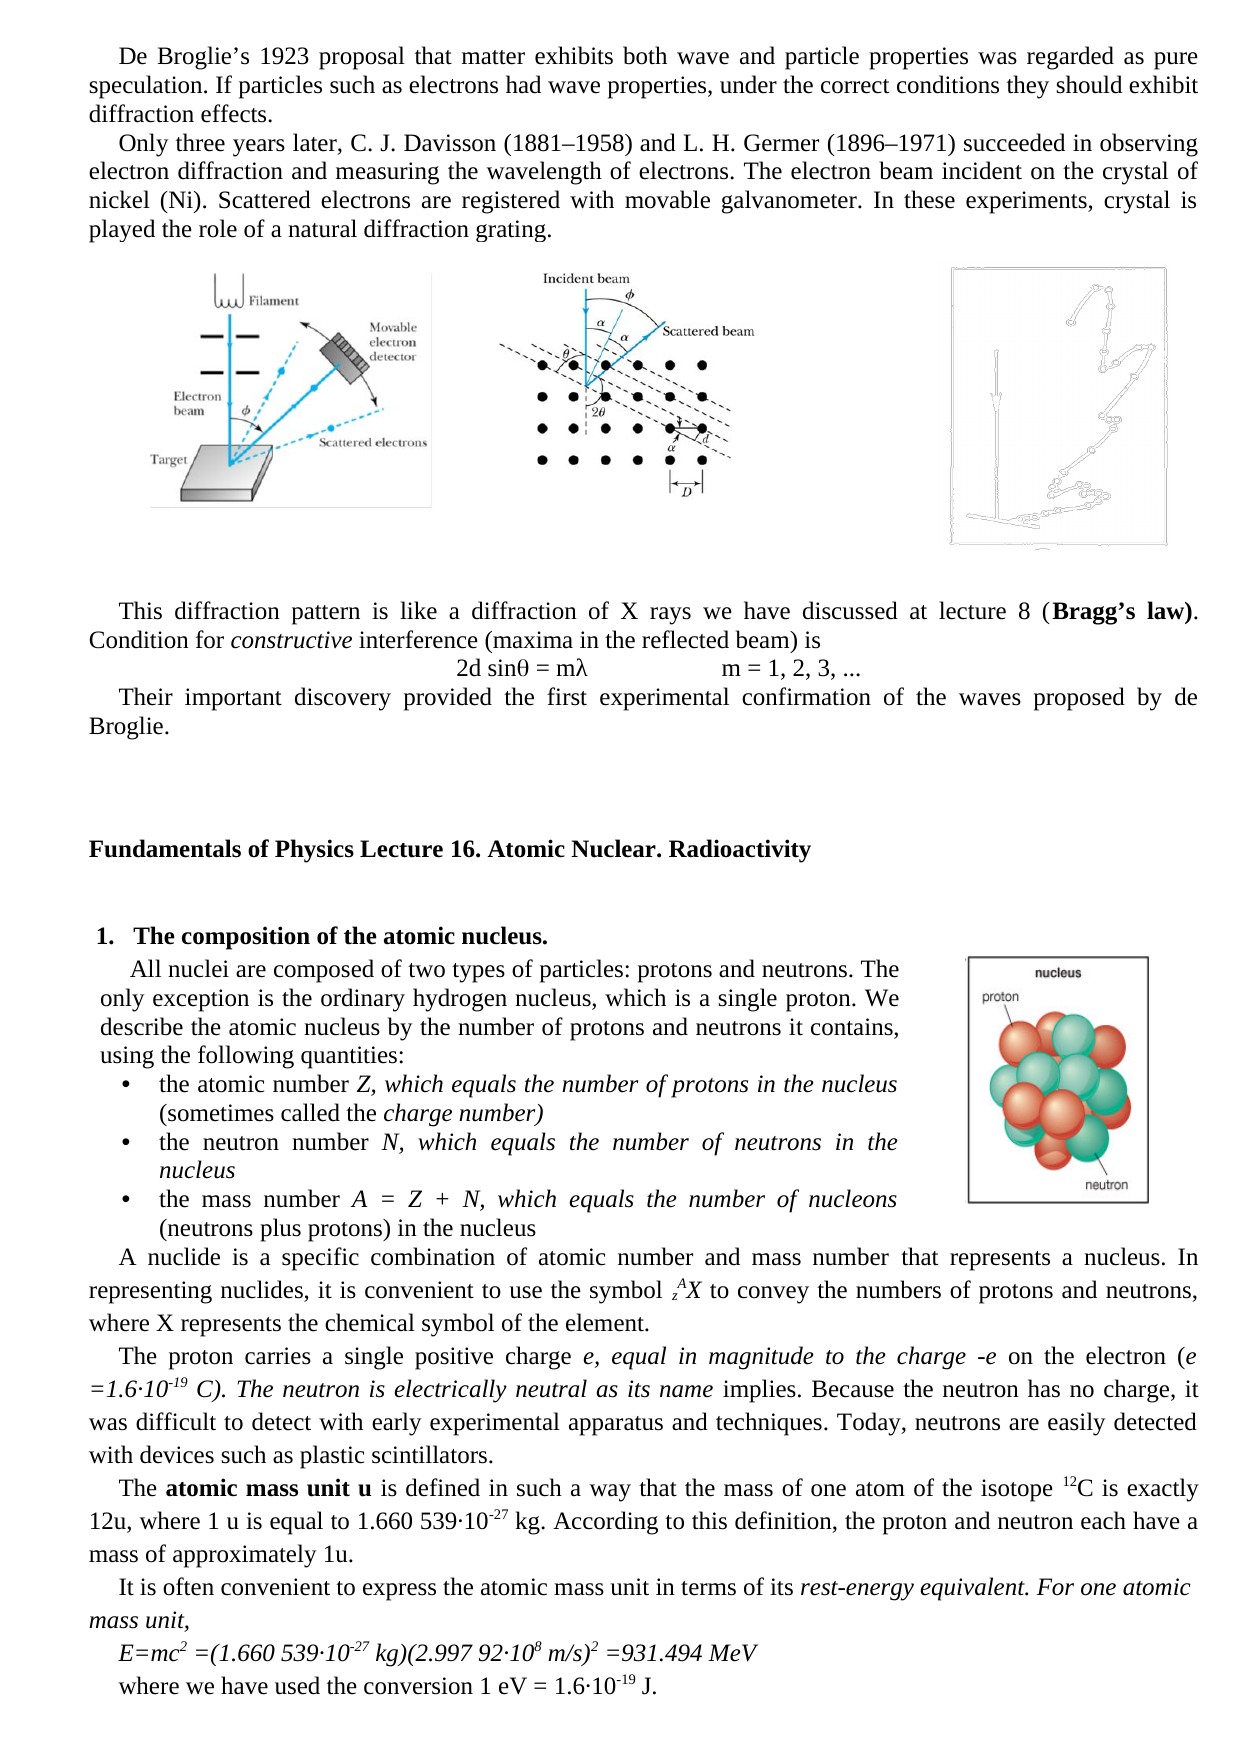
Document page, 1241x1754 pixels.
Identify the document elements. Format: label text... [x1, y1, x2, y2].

text Fundamentals of Physics Lecture 16. Atomic Nuclear. Radioactivity [89, 834, 1199, 863]
text The proton carries a single positive charge e, equal in magnitude to the charge -e on the electron (e =1.6∙10-19 C). The neutron is electrically neutral as its name implies. Because the neutron has no charge, it was difficult to detect with early experimental apparatus and techniques. Today, neutrons are easily detected with devices such as plastic scintillators. [89, 1341, 1199, 1469]
text E=mc2 =(1.660 539∙10-27 kg)(2.997 92∙108 m/s)2 =931.494 MeV [89, 1638, 1199, 1667]
text The atomic mass unit u is defined in such a way that the mass of one atom of the isotope 12C is exactly 12u, where 1 u is equal to 1.660 539∙10-27 kg. According to this definition, the proton and neutron each have a mass of approximately 1u. [89, 1473, 1199, 1568]
text De Broglie’s 1923 proposal that matter exhibits both wave and particle properties was regarded as pure speculation. If particles such as electrons had wave properties, under the correct conditions they should exhibit diffraction effects. [89, 41, 1199, 128]
picture [965, 954, 1151, 1204]
text This diffraction pattern is like a diffraction of X rays we have discussed at lecture 8 (Bragg’s law). Condition for constructive interference (maxima in the reflected beam) is [89, 596, 1199, 653]
table_header [912, 954, 1204, 1242]
table_header [89, 243, 927, 567]
text Only three years later, C. J. Davisson (1881–1958) and L. H. Germer (1896–1971) succeeded in observing electron diffraction and measuring the wavelength of electrons. The electron beam incident on the crystal of nickel (Ni). Scattered electrons are registered with movable galvanometer. In these experiments, crystal is played the role of a natural diffraction grating. [89, 128, 1199, 243]
text It is often convenient to express the atomic mass unit in terms of its rest-energy equivalent. For one atomic mass unit, [89, 1572, 1199, 1634]
text A nuclide is a specific combination of atomic number and mass number that represents a nucleus. In representing nuclides, it is convenient to use the symbol zAX to convey the numbers of protons and neutrons, where X represents the chemical symbol of the element. [89, 1242, 1199, 1337]
text Their important discovery provided the first experimental confirmation of the waves proposed by de Broglie. [89, 682, 1199, 740]
table_header [927, 243, 1174, 567]
picture [100, 242, 858, 526]
text where we have used the conversion 1 eV = 1.6∙10-19 J. [89, 1671, 1199, 1700]
table_header All nuclei are composed of two types of particles: protons and neutrons. The only exception is the ordinary hydrogen nucleus, which is a single proton. We describe the atomic nucleus by the number of protons and neutrons it contains, using the following quantities: the atomic number Z, which equals the number of protons in the nucleus (sometimes called the charge number) the neutron number N, which equals the number of neutrons in the nucleus the mass number A = Z + N, which equals the number of nucleons (neutrons plus protons) in the nucleus [89, 954, 912, 1242]
text 2d sin = mλ m = 1, 2, 3, ... [89, 653, 1199, 682]
list The composition of the atomic nucleus. [96, 921, 1199, 950]
